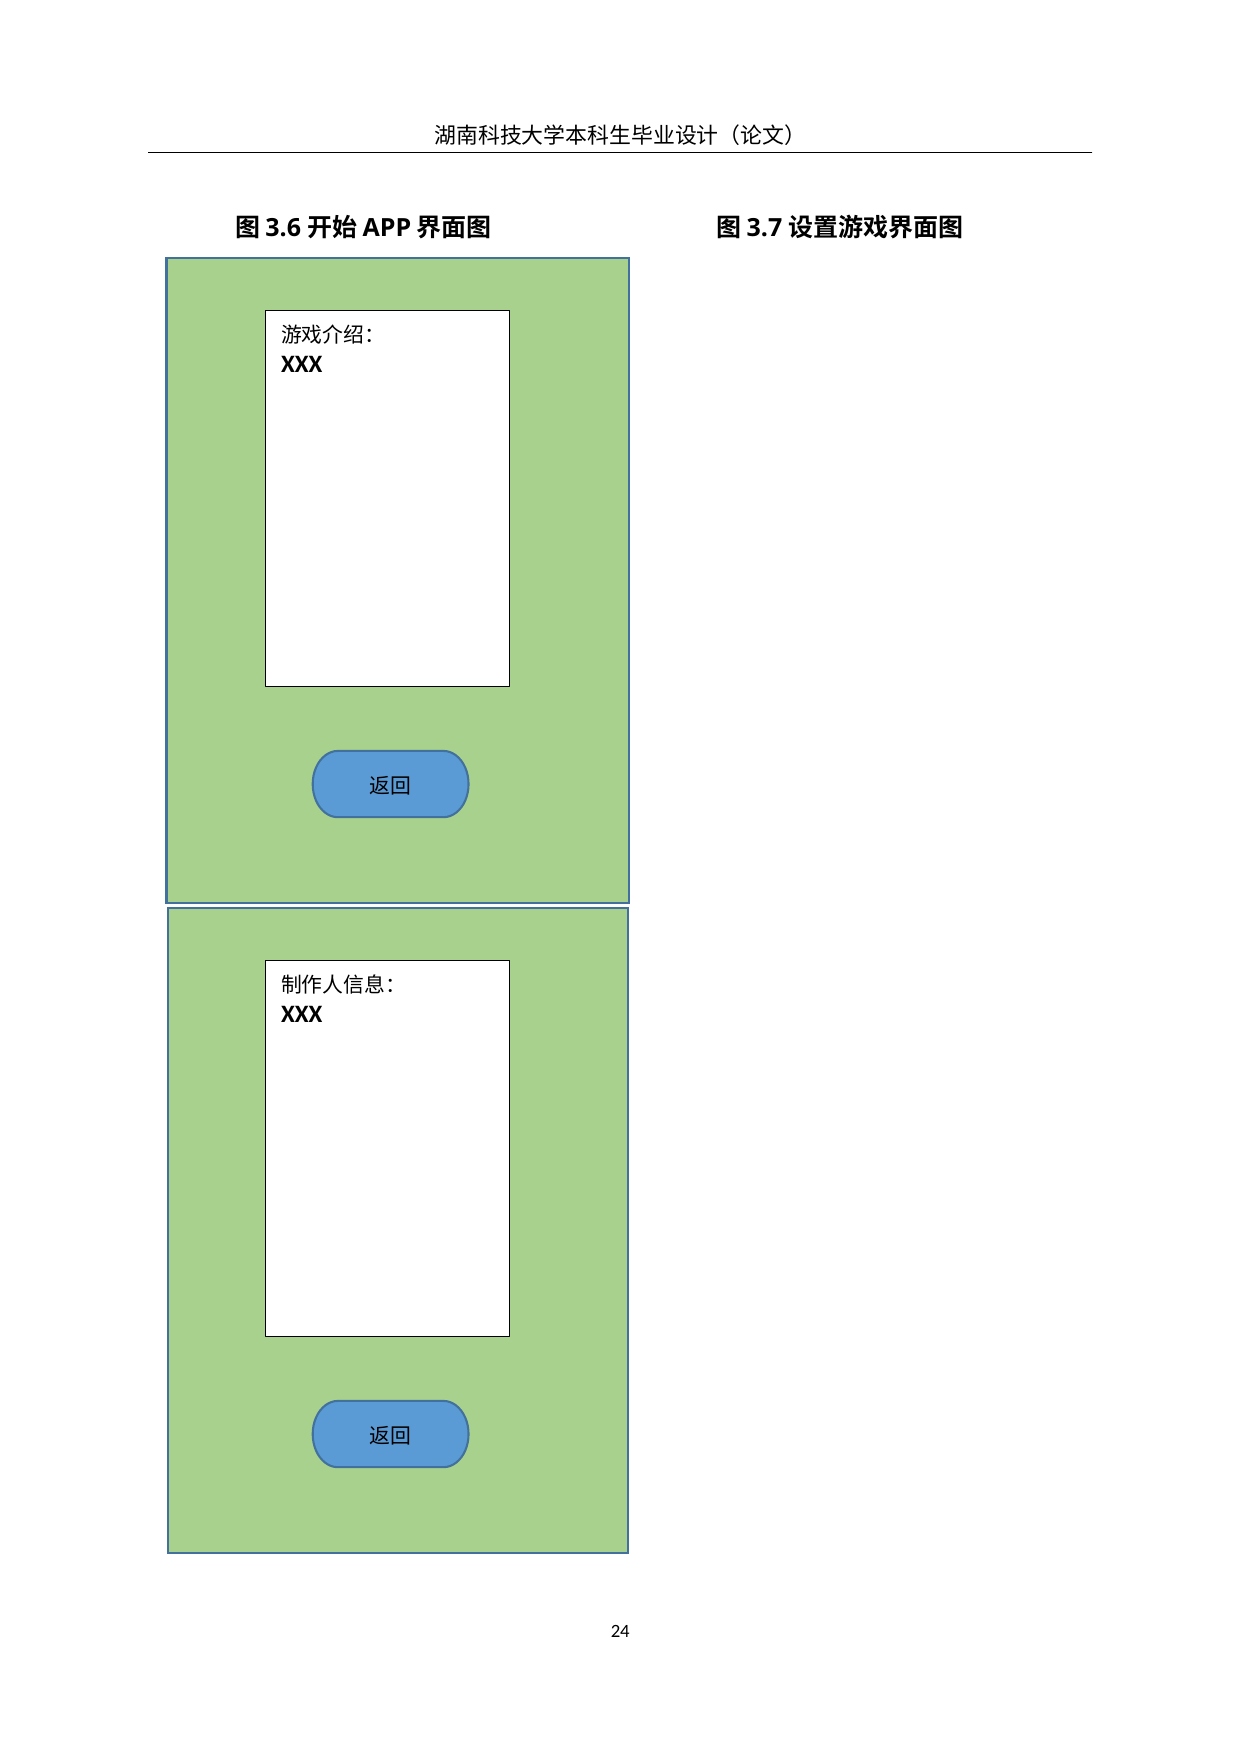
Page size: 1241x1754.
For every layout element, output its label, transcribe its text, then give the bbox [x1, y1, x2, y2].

text 图3.6 开始APP界面图 图3.7 设置游戏界面图 [191, 193, 1092, 258]
